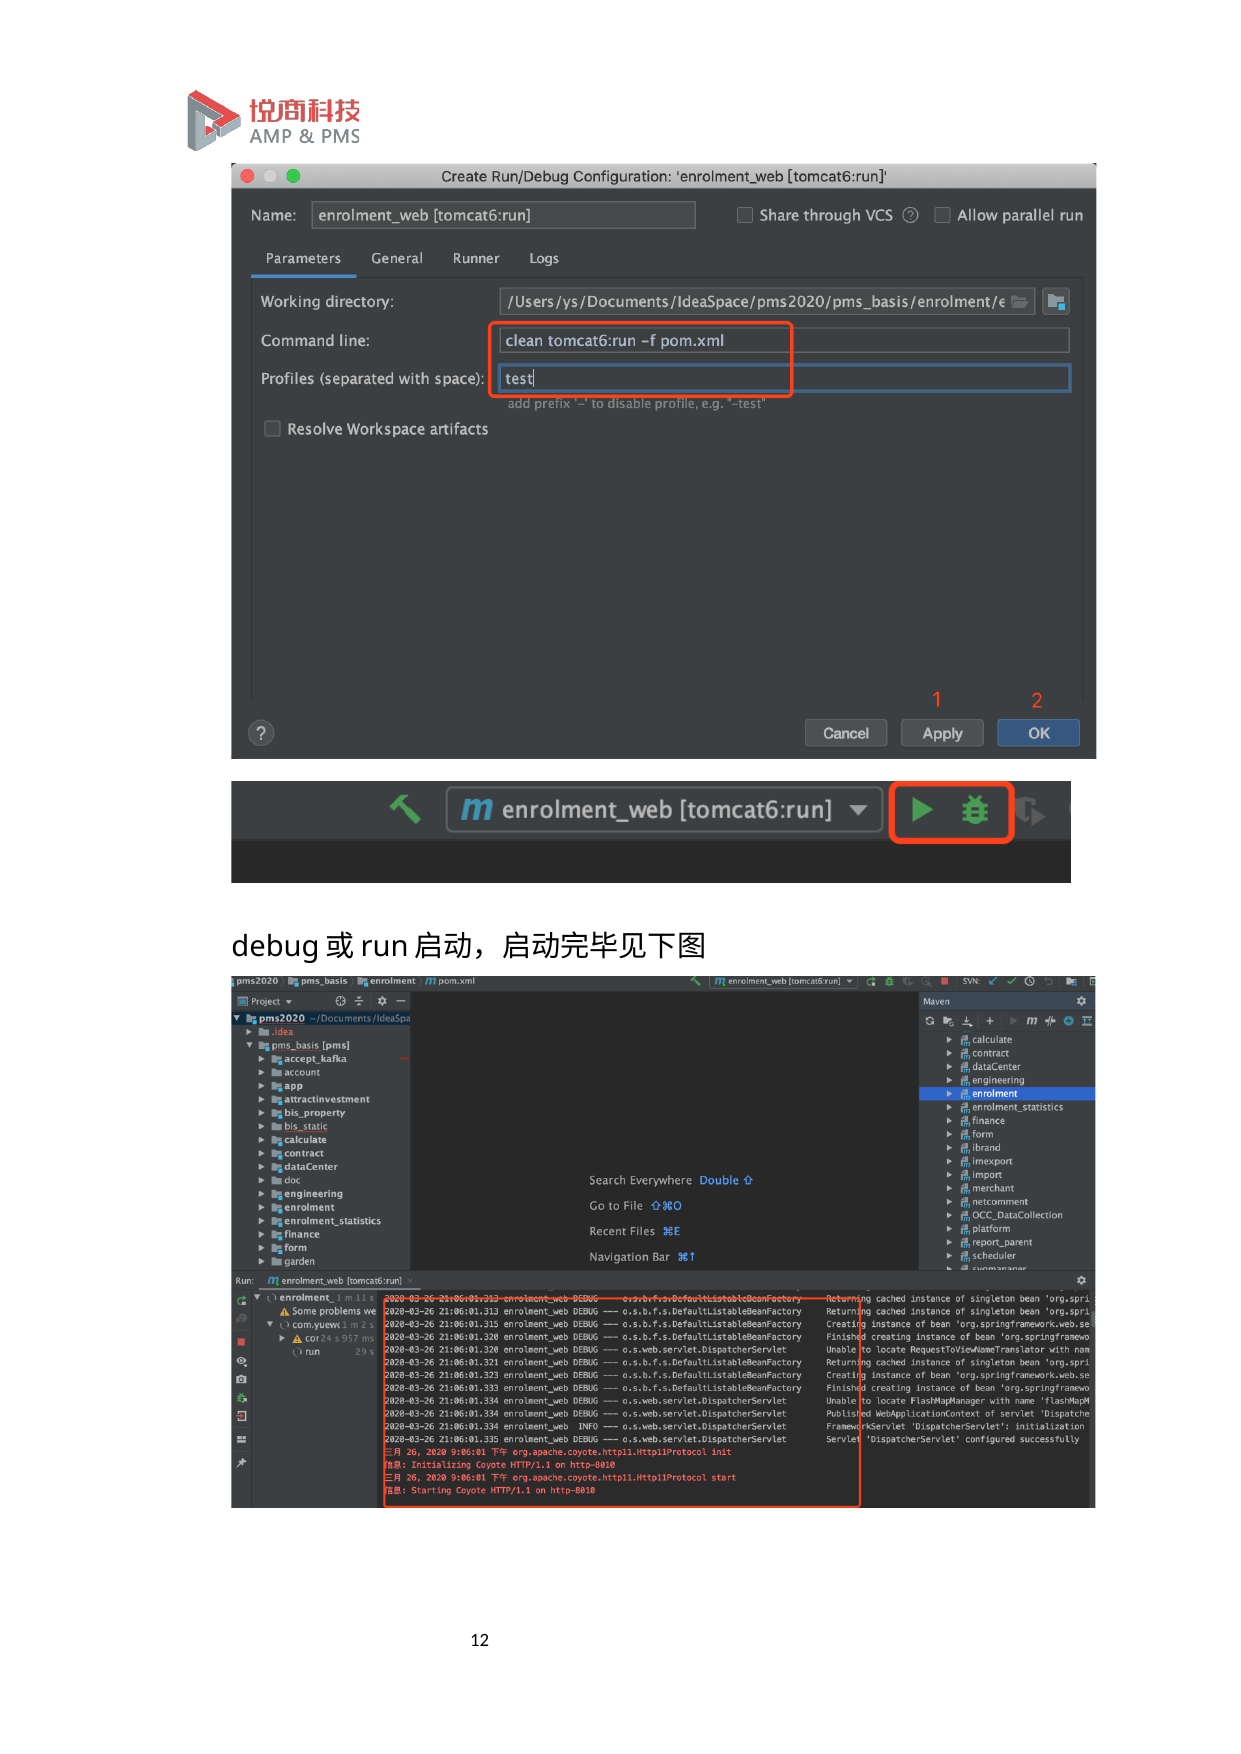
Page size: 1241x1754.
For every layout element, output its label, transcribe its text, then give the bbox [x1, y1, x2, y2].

list debug或run启动，启动完毕见下图 [187, 911, 1053, 976]
picture [187, 90, 360, 151]
picture [231, 781, 1071, 883]
picture [231, 163, 1097, 759]
picture [231, 976, 1096, 1508]
